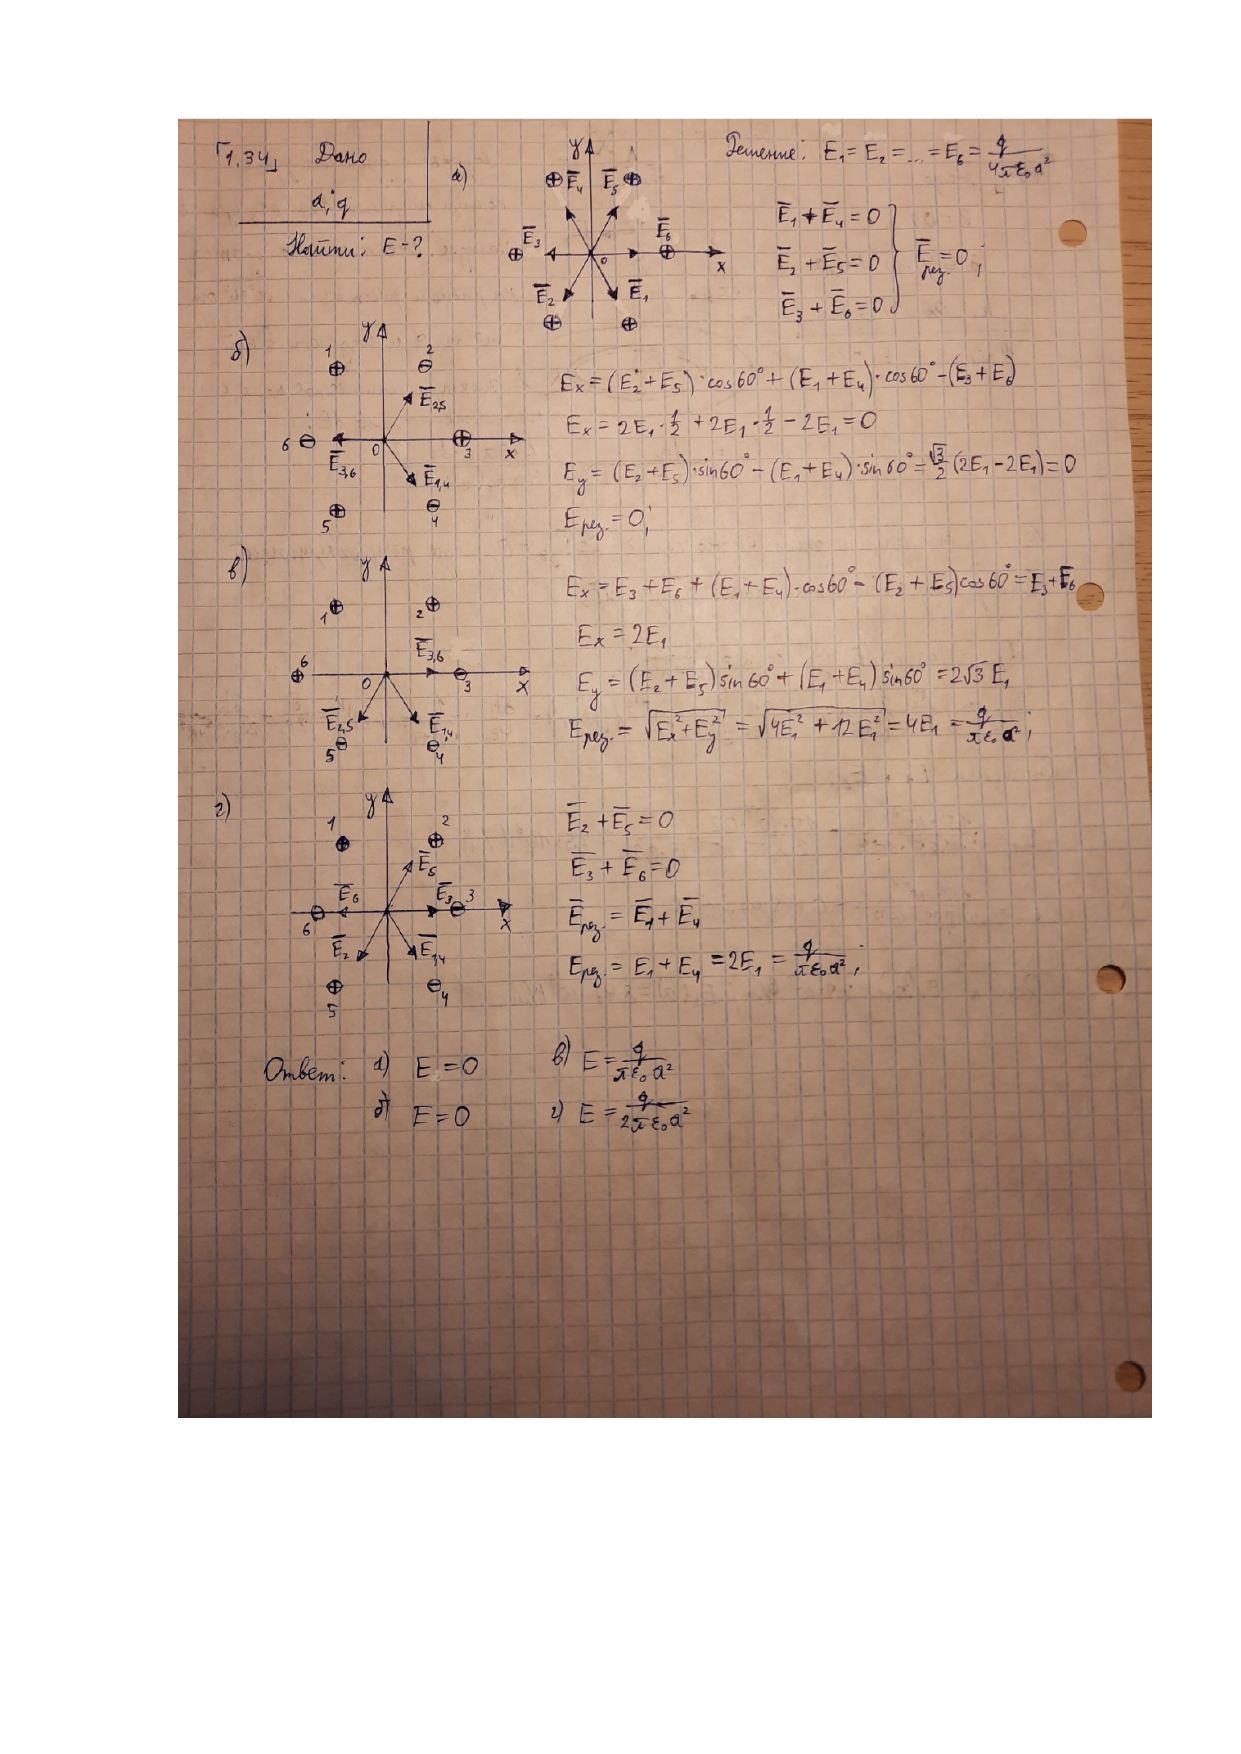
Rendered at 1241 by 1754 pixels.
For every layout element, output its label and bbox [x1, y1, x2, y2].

picture [179, 120, 1152, 1416]
